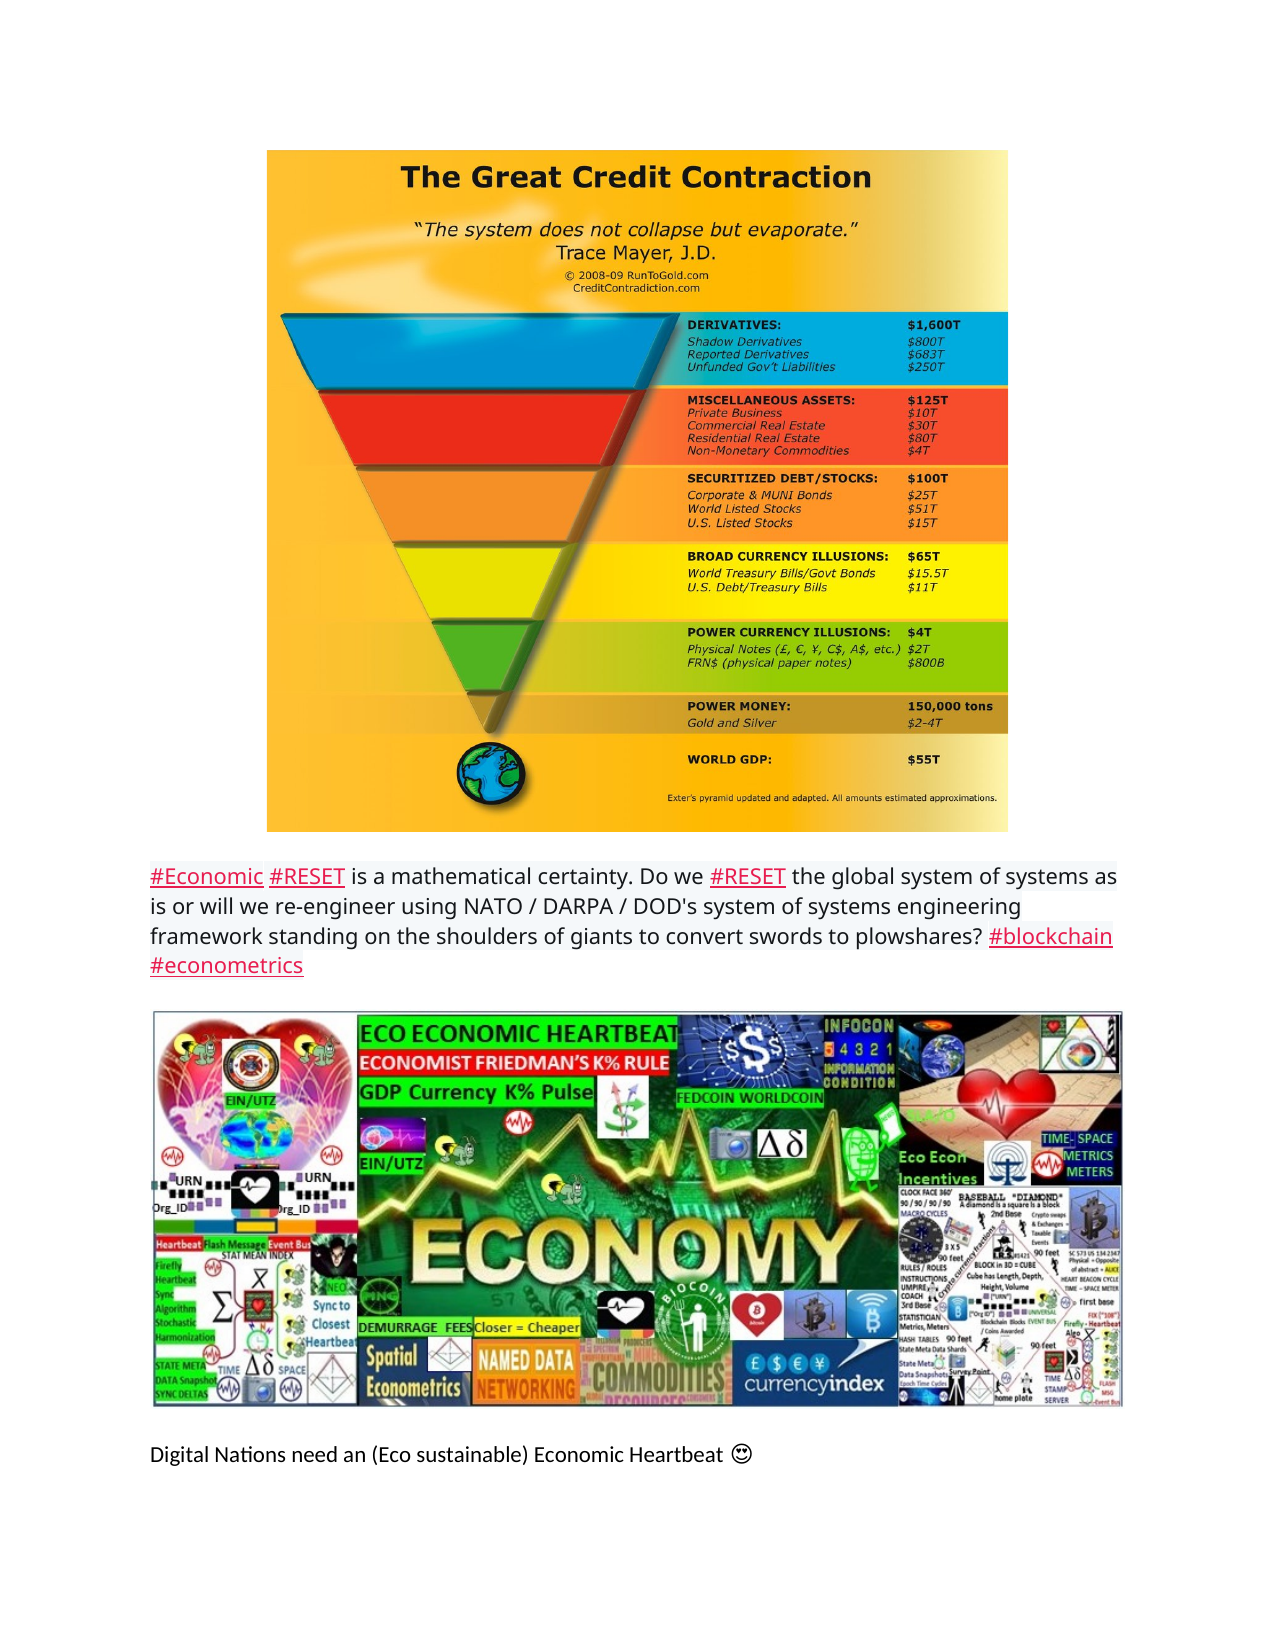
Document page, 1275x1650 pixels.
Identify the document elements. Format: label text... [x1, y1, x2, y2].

text Digital Nations need an (Eco sustainable) Economic Heartbeat 😍 [150, 1437, 1125, 1469]
picture [909, 322, 915, 330]
text #Economic #RESET is a mathematical certainty. Do we #RESET the global system of systems as is or will we re-engineer using NATO / DARPA / DOD's system of systems engineering framework standing on the shoulders of giants to convert swords to plowshares? #blockchain #econometrics [303, 861, 1125, 980]
picture [266, 150, 1009, 832]
picture [929, 321, 950, 329]
picture [749, 353, 762, 359]
picture [150, 1009, 1125, 1409]
